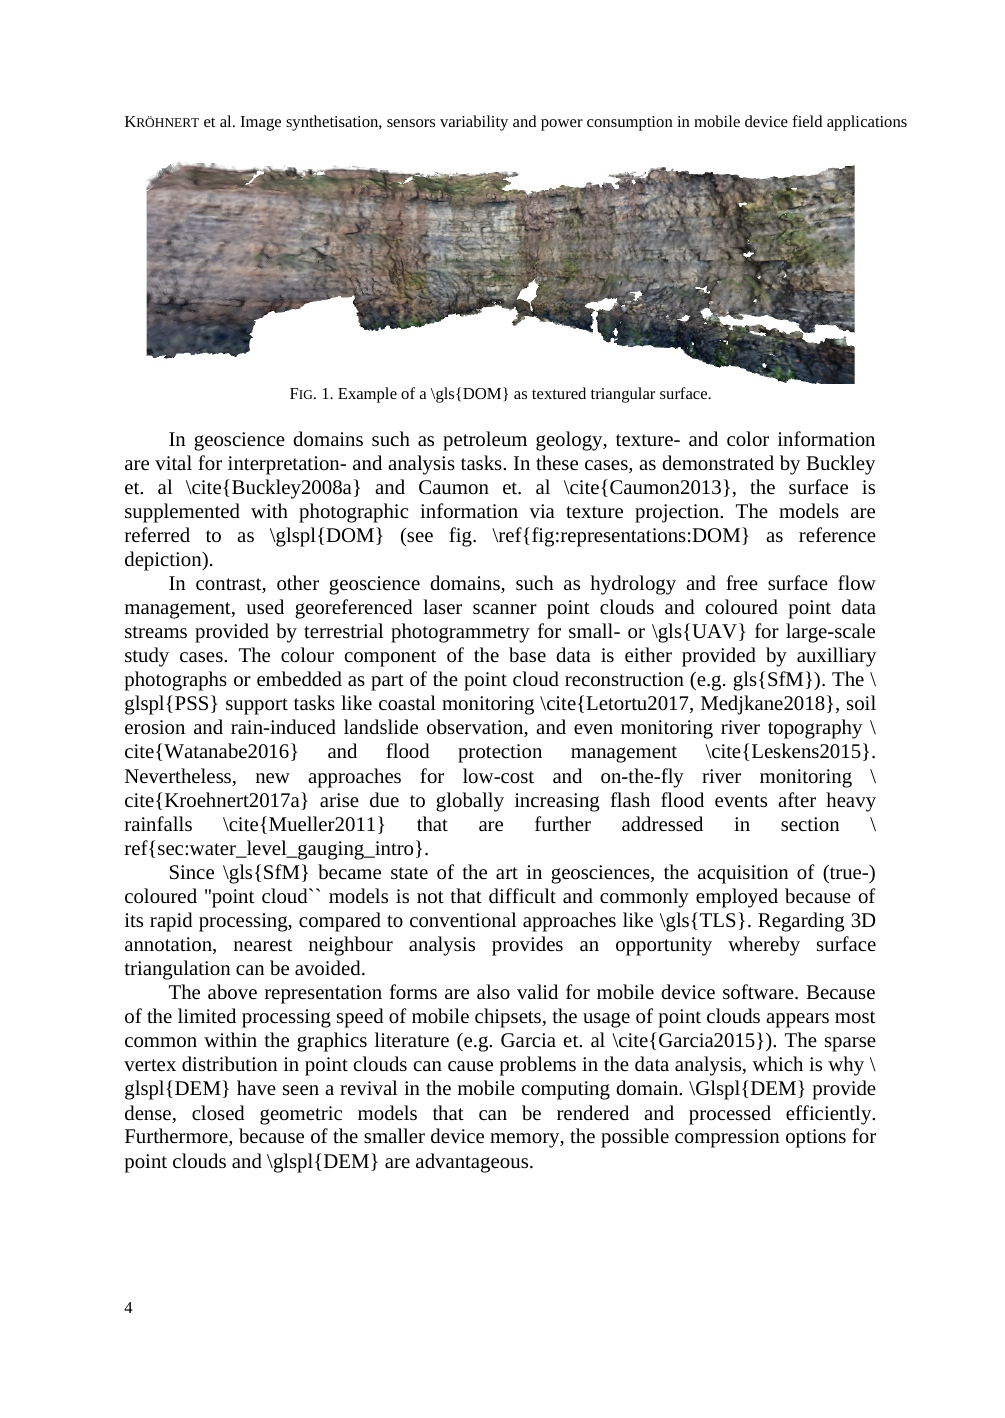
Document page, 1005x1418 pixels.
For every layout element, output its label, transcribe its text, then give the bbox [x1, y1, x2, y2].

text The above representation forms are also valid for mobile device software. Because of the limited processing speed of mobile chipsets, the usage of point clouds appears most common within the graphics literature (e.g. Garcia et. al \cite{Garcia2015}). The sparse vertex distribution in point clouds can cause problems in the data analysis, which is why \glspl{DEM} have seen a revival in the mobile computing domain. \Glspl{DEM} provide dense, closed geometric models that can be rendered and processed efficiently. Furthermore, because of the smaller device memory, the possible compression options for point clouds and \glspl{DEM} are advantageous. [124, 980, 877, 1173]
text In contrast, other geoscience domains, such as hydrology and free surface flow management, used georeferenced laser scanner point clouds and coloured point data streams provided by terrestrial photogrammetry for small- or \gls{UAV} for large-scale study cases. The colour component of the base data is either provided by auxilliary photographs or embedded as part of the point cloud reconstruction (e.g. gls{SfM}). The \glspl{PSS} support tasks like coastal monitoring \cite{Letortu2017, Medjkane2018}, soil erosion and rain-induced landslide observation, and even monitoring river topography \cite{Watanabe2016} and flood protection management \cite{Leskens2015}. Nevertheless, new approaches for low-cost and on-the-fly river monitoring \cite{Kroehnert2017a} arise due to globally increasing flash flood events after heavy rainfalls \cite{Mueller2011} that are further addressed in section \ref{sec:water_level_gauging_intro}. [124, 571, 877, 860]
text Since \gls{SfM} became state of the art in geosciences, the acquisition of (true-) coloured ''point cloud`` models is not that difficult and commonly employed because of its rapid processing, compared to conventional approaches like \gls{TLS}. Regarding 3D annotation, nearest neighbour analysis provides an opportunity whereby surface triangulation can be avoided. [124, 860, 877, 980]
text Fig. 1. Example of a \gls{DOM} as textured triangular surface. [124, 383, 877, 403]
text In geoscience domains such as petroleum geology, texture- and color information are vital for interpretation- and analysis tasks. In these cases, as demonstrated by Buckley et. al \cite{Buckley2008a} and Caumon et. al \cite{Caumon2013}, the surface is supplemented with photographic information via texture projection. The models are referred to as \glspl{DOM} (see fig. \ref{fig:representations:DOM} as reference depiction). [124, 427, 877, 571]
picture [146, 159, 855, 384]
